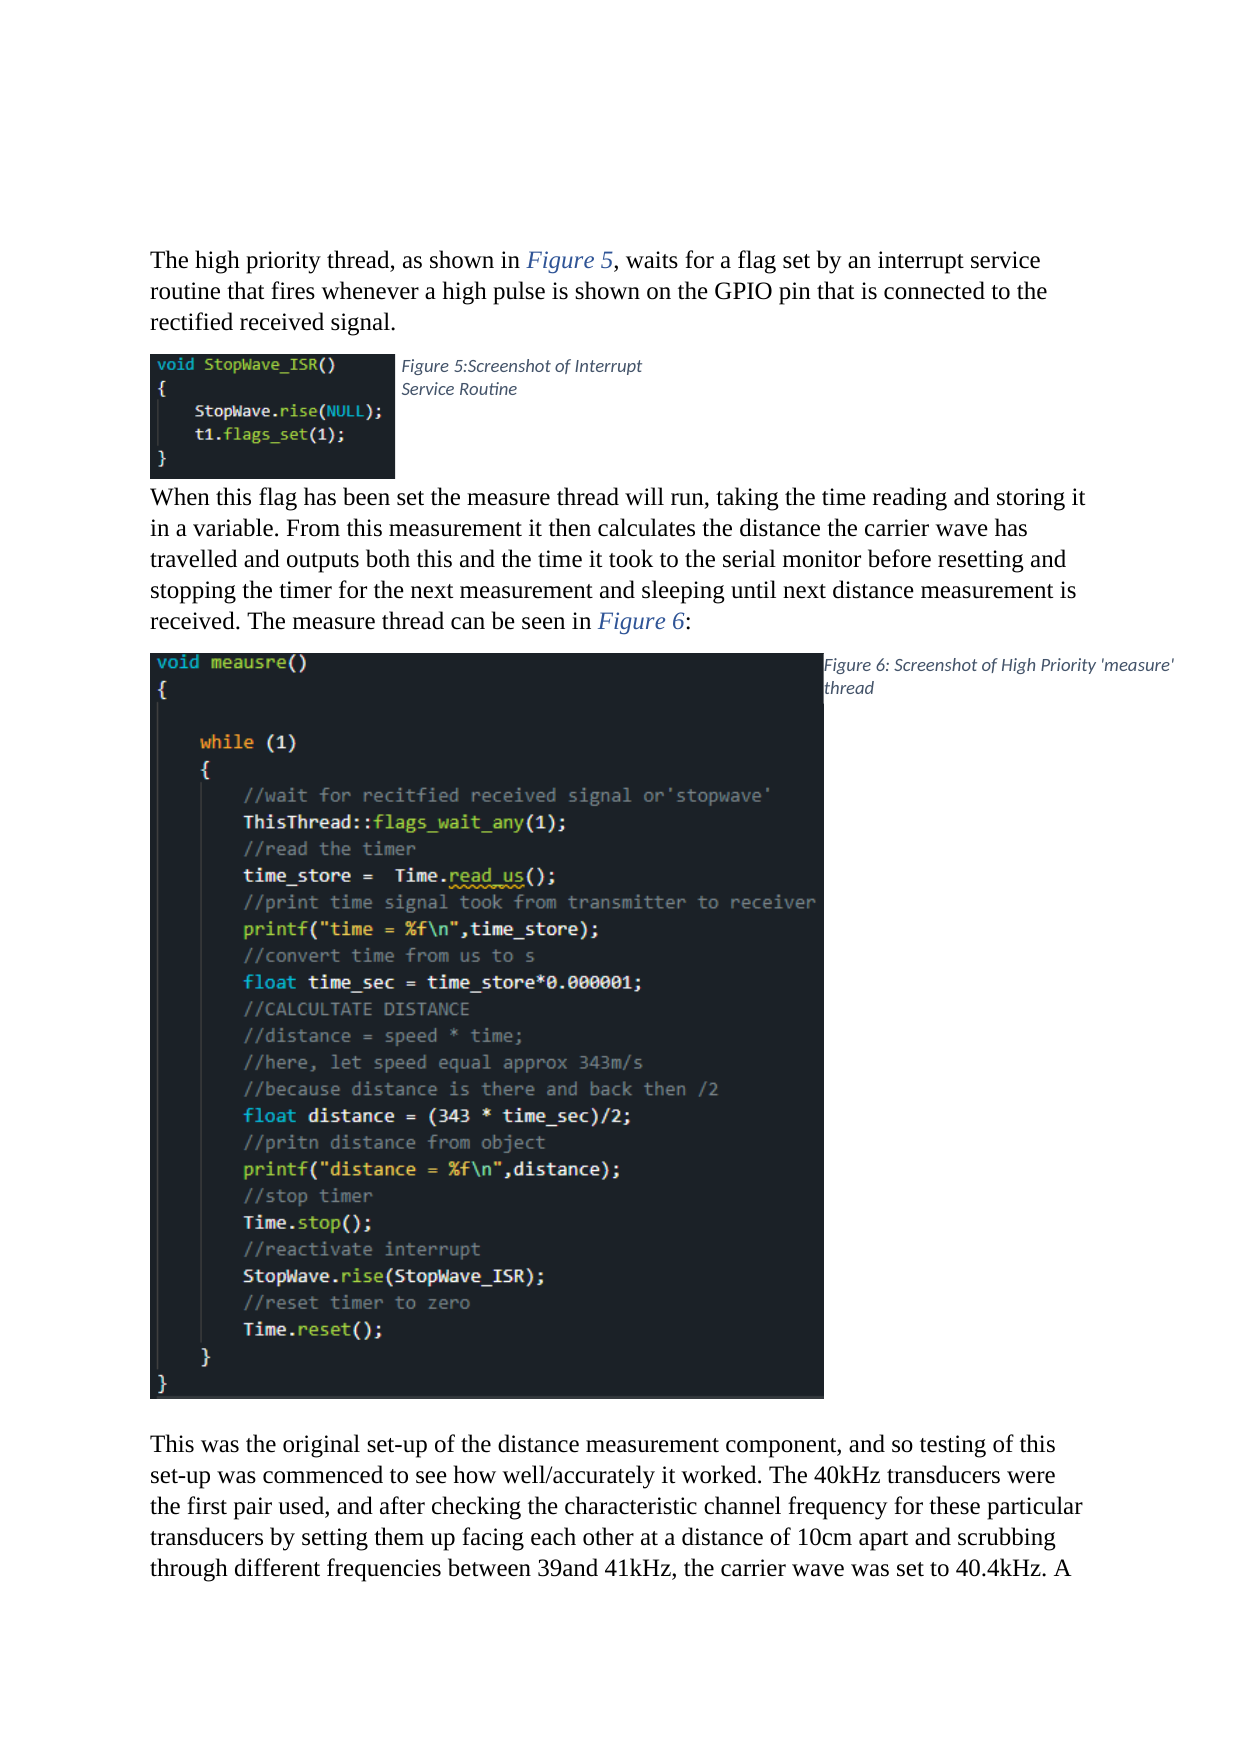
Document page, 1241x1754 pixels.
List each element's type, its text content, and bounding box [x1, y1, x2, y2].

picture [150, 354, 395, 479]
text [150, 1429, 1090, 1582]
text The high priority thread, as shown in Figure 5, waits for a flag set by an interrupt service routine that fires whenever a high pulse is shown on the GPIO pin that is connected to the rectified received signal. [150, 245, 1090, 336]
text When this flag has been set the measure thread will run, taking the time reading and storing it in a variable. From this measurement it then calculates the distance the carrier wave has travelled and outputs both this and the time it took to the serial monitor before resetting and stopping the timer for the next measurement and sleeping until next distance measurement is received. The measure thread can be seen in Figure 6: [150, 482, 1090, 634]
picture [150, 653, 824, 1399]
